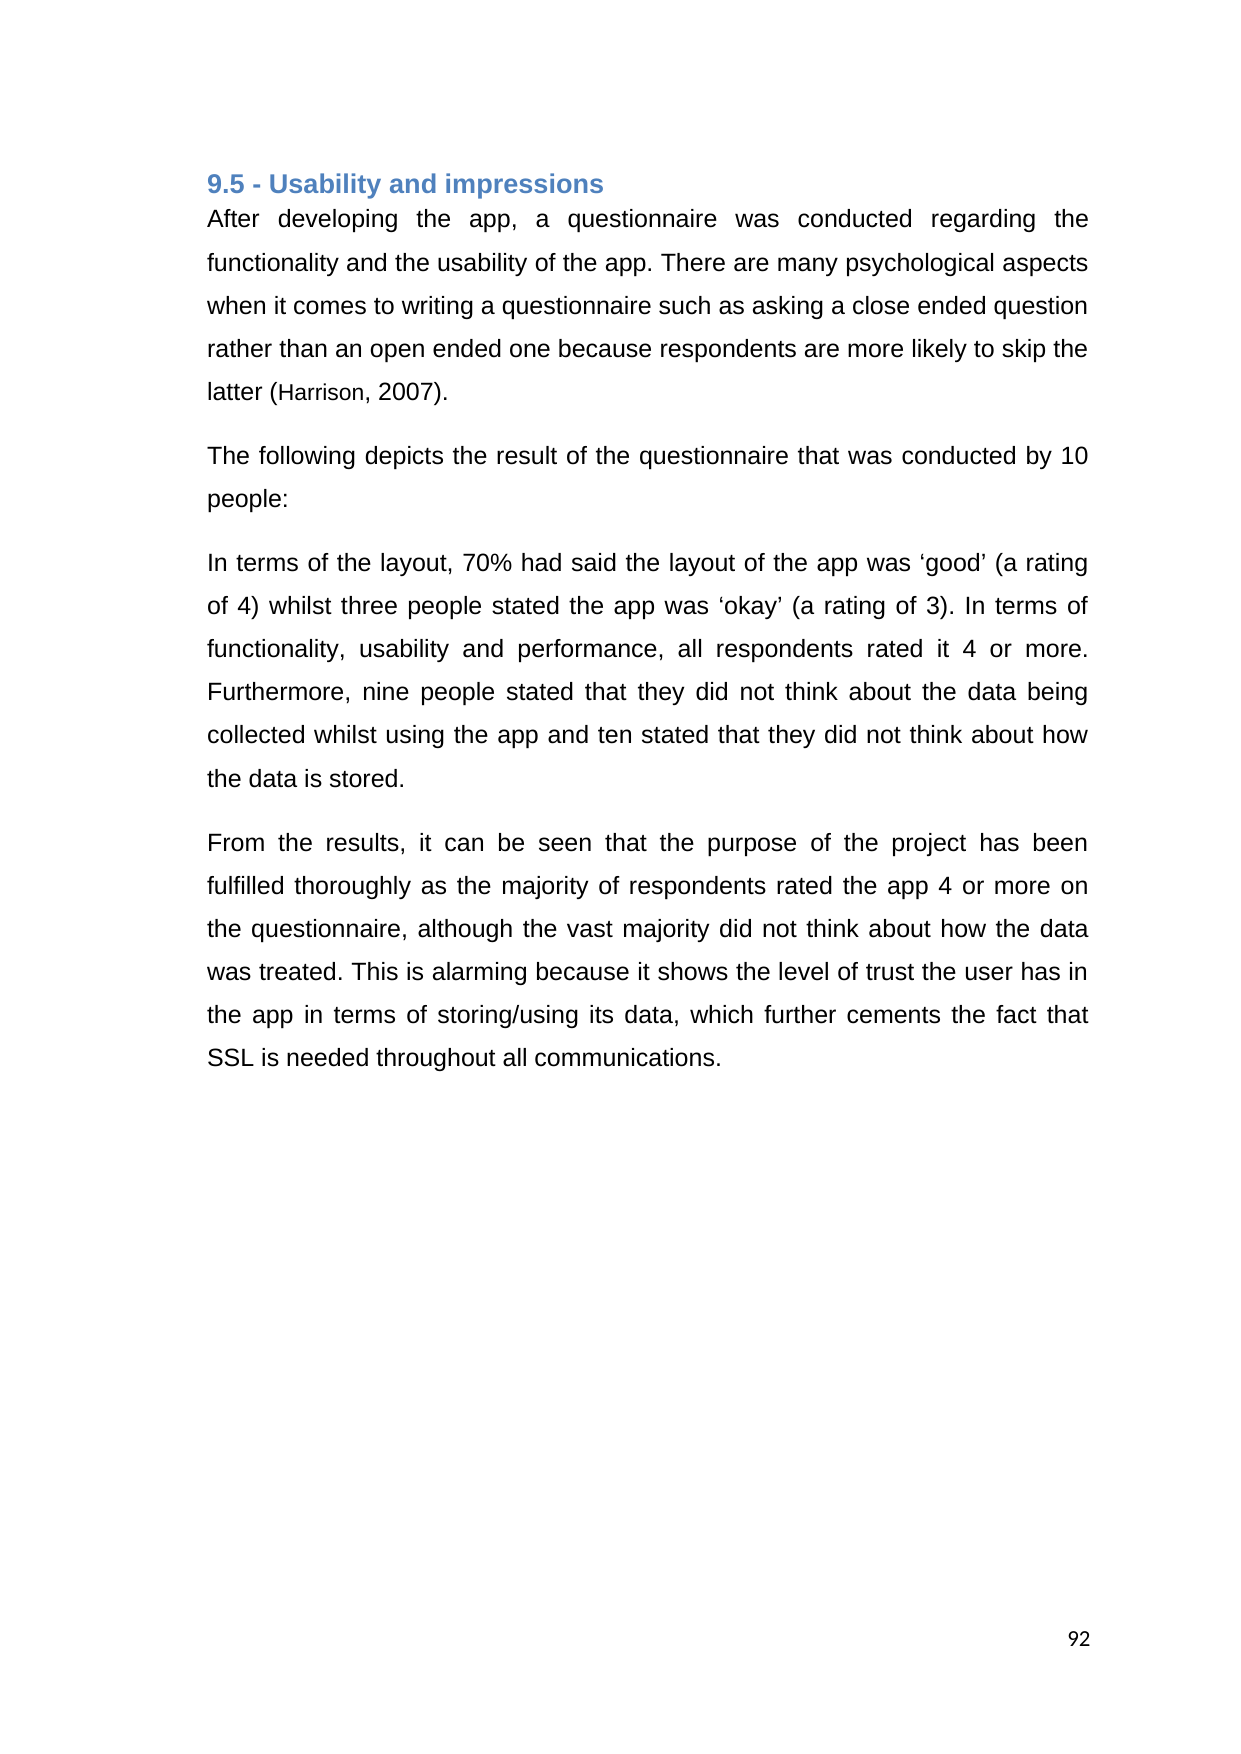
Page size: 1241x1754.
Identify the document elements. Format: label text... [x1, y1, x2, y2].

text In terms of the layout, 70% had said the layout of the app was ‘good’ (a rating of 4) whilst three people stated the app was ‘okay’ (a rating of 3). In terms of functionality, usability and performance, all respondents rated it 4 or more. Furthermore, nine people stated that they did not think about the data being collected whilst using the app and ten stated that they did not think about how the data is stored. [207, 548, 1090, 792]
subtitle 9.5 - Usability and impressions [207, 168, 1090, 200]
text The following depicts the result of the questionnaire that was conducted by 10 people: [207, 441, 1090, 513]
text From the results, it can be seen that the purpose of the project has been fulfilled thoroughly as the majority of respondents rated the app 4 or more on the questionnaire, although the vast majority did not think about how the data was treated. This is alarming because it shows the level of trust the user has in the app in terms of storing/using its data, which further cements the fact that SSL is needed throughout all communications. [207, 828, 1090, 1072]
text After developing the app, a questionnaire was conducted regarding the functionality and the usability of the app. There are many psychological aspects when it comes to writing a questionnaire such as asking a close ended question rather than an open ended one because respondents are more likely to skip the latter (Harrison, 2007). [207, 204, 1090, 406]
